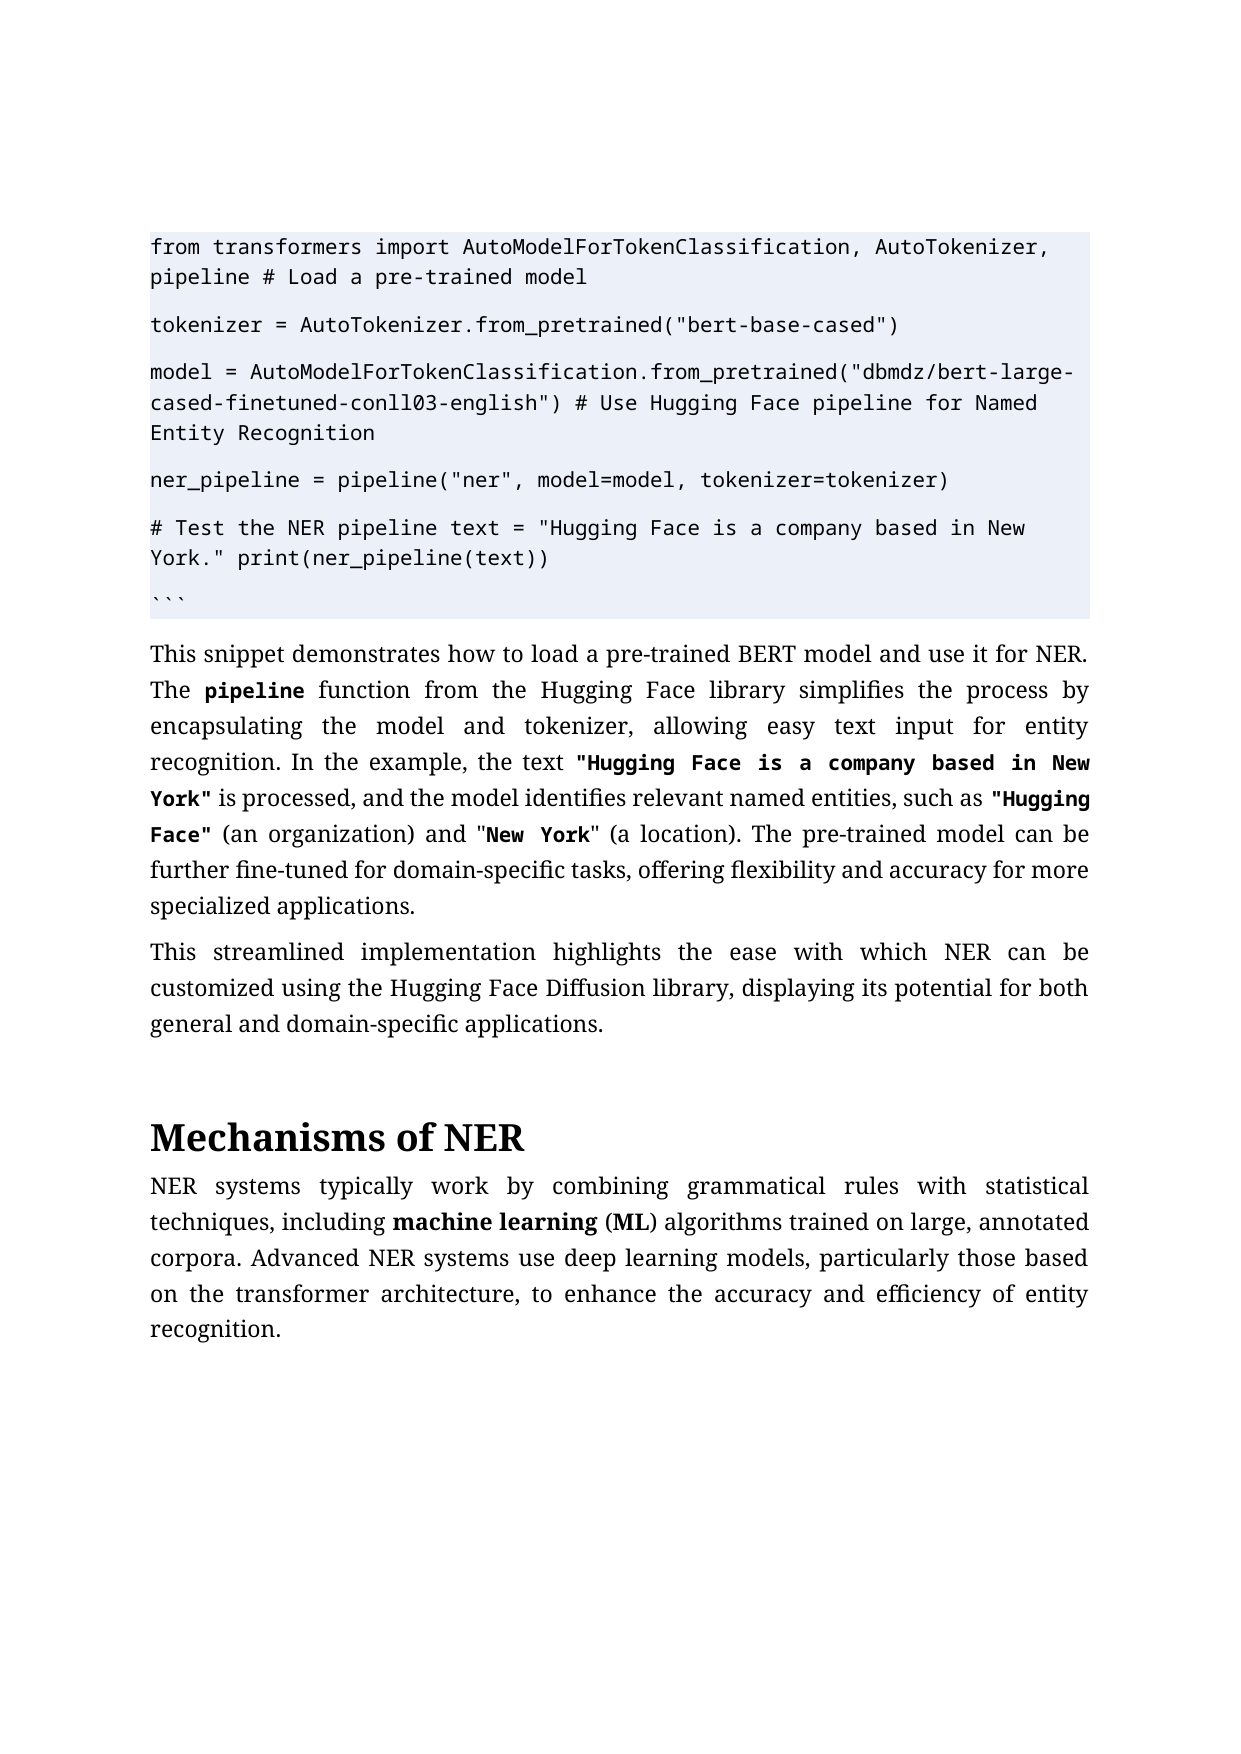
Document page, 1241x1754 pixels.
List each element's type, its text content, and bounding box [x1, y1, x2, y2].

text ner_pipeline = pipeline("ner", model=model, tokenizer=tokenizer) [150, 466, 1090, 494]
text This snippet demonstrates how to load a pre-trained BERT model and use it for NER. The pipeline function from the Hugging Face library simplifies the process by encapsulating the model and tokenizer, allowing easy text input for entity recognition. In the example, the text "Hugging Face is a company based in New York" is processed, and the model identifies relevant named entities, such as "Hugging Face" (an organization) and "New York" (a location). The pre-trained model can be further fine-tuned for domain-specific tasks, offering flexibility and accuracy for more specialized applications. [150, 638, 1090, 921]
text NER systems typically work by combining grammatical rules with statistical techniques, including machine learning (ML) algorithms trained on large, annotated corpora. Advanced NER systems use deep learning models, particularly those based on the transformer architecture, to enhance the accuracy and efficiency of entity recognition. [150, 1170, 1090, 1345]
text tokenizer = AutoTokenizer.from_pretrained("bert-base-cased") [150, 310, 1090, 338]
text model = AutoModelForTokenClassification.from_pretrained("dbmdz/bert-large-cased-finetuned-conll03-english") # Use Hugging Face pipeline for Named Entity Recognition [150, 357, 1090, 447]
text This streamlined implementation highlights the ease with which NER can be customized using the Hugging Face Diffusion library, displaying its potential for both general and domain-specific applications. [150, 936, 1090, 1039]
text # Test the NER pipeline text = "Hugging Face is a company based in New York." print(ner_pipeline(text)) [150, 513, 1090, 572]
subtitle Mechanisms of NER [150, 1111, 1090, 1162]
text ``` [150, 591, 1090, 619]
text from transformers import AutoModelForTokenClassification, AutoTokenizer, pipeline # Load a pre-trained model [150, 232, 1090, 291]
